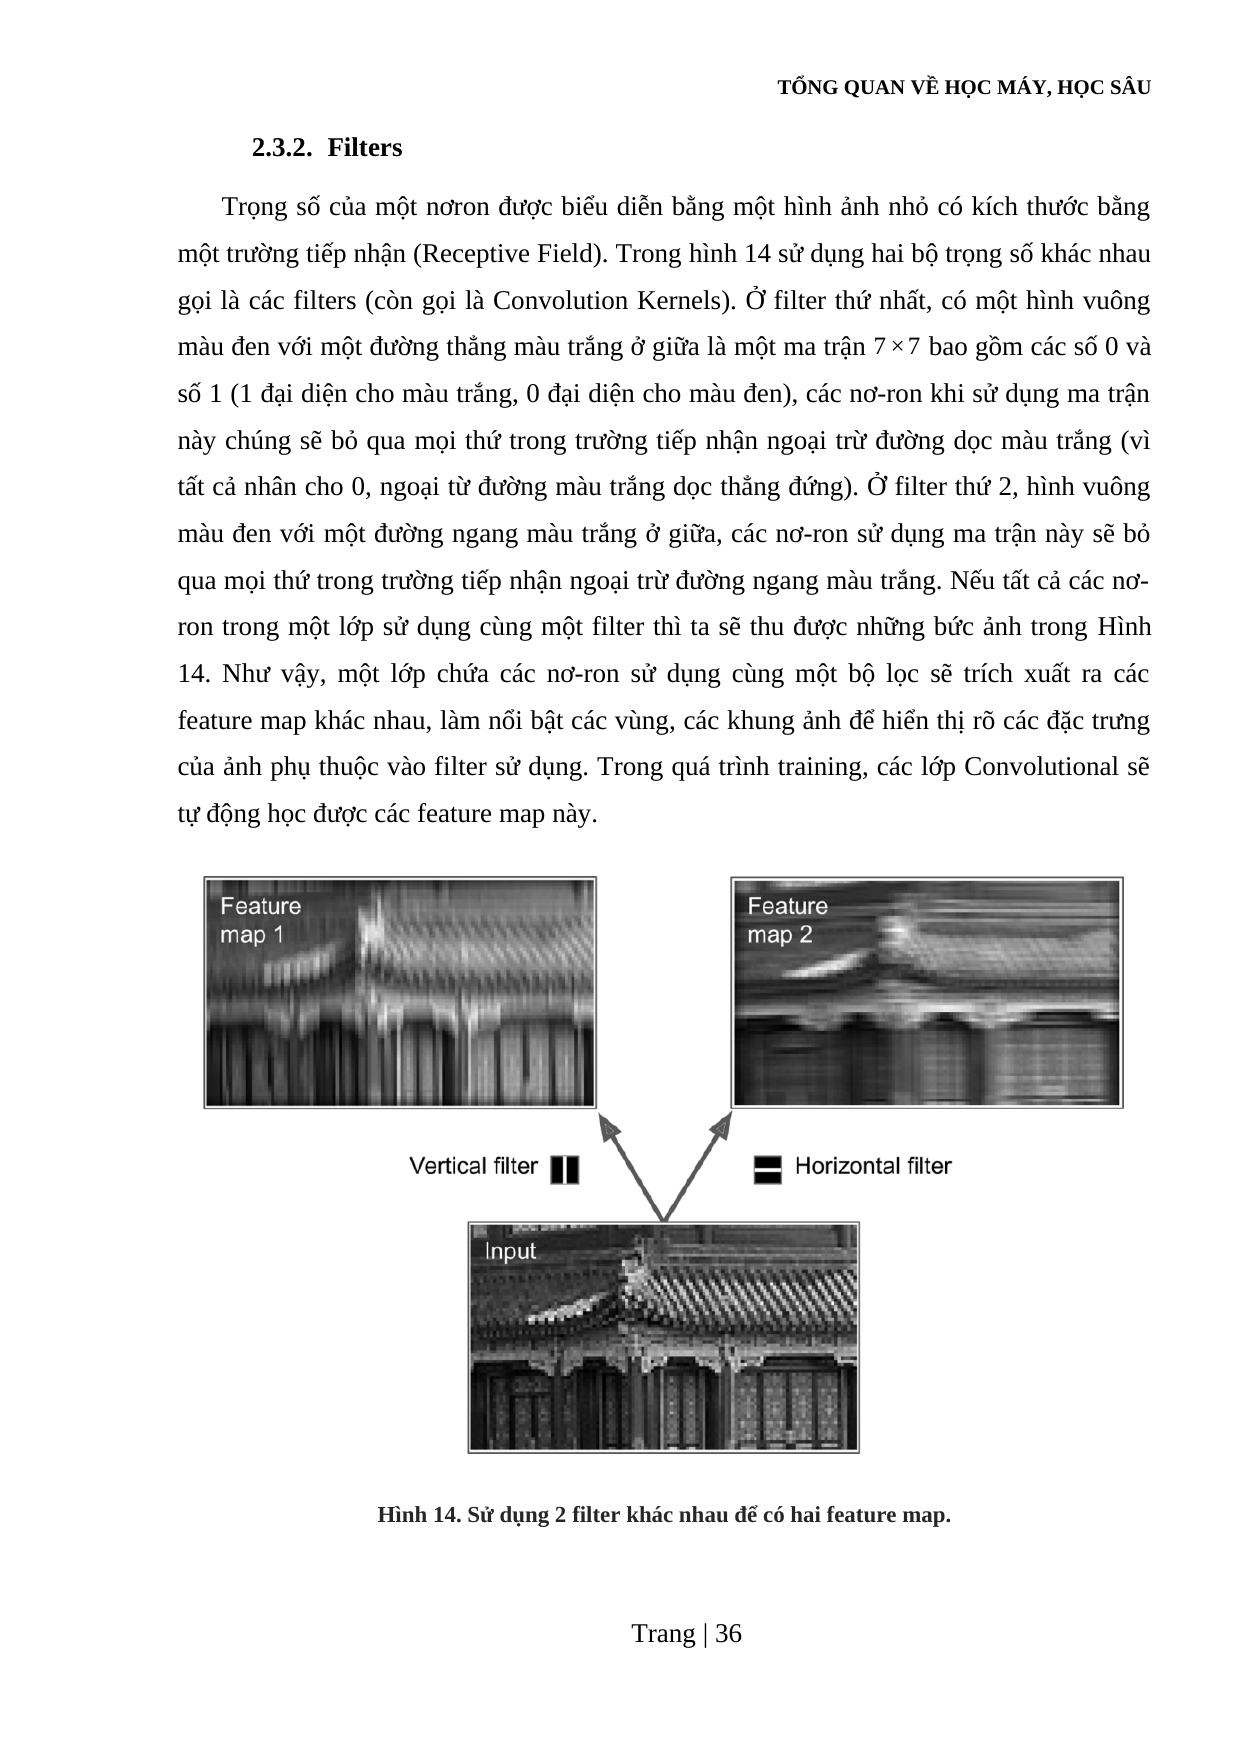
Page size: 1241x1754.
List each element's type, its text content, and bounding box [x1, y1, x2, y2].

text Trọng số của một nơron được biểu diễn bằng một hình ảnh nhỏ có kích thước bằng một trường tiếp nhận (Receptive Field). Trong hình 14 sử dụng hai bộ trọng số khác nhau gọi là các filters (còn gọi là Convolution Kernels). Ở filter thứ nhất, có một hình vuông màu đen với một đường thẳng màu trắng ở giữa là một ma trận bao gồm các số 0 và số 1 (1 đại diện cho màu trắng, 0 đại diện cho màu đen), các nơ-ron khi sử dụng ma trận này chúng sẽ bỏ qua mọi thứ trong trường tiếp nhận ngoại trừ đường dọc màu trắng (vì tất cả nhân cho 0, ngoại từ đường màu trắng dọc thẳng đứng). Ở filter thứ 2, hình vuông màu đen với một đường ngang màu trắng ở giữa, các nơ-ron sử dụng ma trận này sẽ bỏ qua mọi thứ trong trường tiếp nhận ngoại trừ đường ngang màu trắng. Nếu tất cả các nơ-ron trong một lớp sử dụng cùng một filter thì ta sẽ thu được những bức ảnh trong Hình 14. Như vậy, một lớp chứa các nơ-ron sử dụng cùng một bộ lọc sẽ trích xuất ra các feature map khác nhau, làm nổi bật các vùng, các khung ảnh để hiển thị rõ các đặc trưng của ảnh phụ thuộc vào filter sử dụng. Trong quá trình training, các lớp Convolutional sẽ tự động học được các feature map này. [177, 191, 1152, 828]
picture [177, 856, 1152, 1474]
subtitle Filters [252, 131, 1152, 162]
text Hình 14. Sử dụng 2 filter khác nhau để có hai feature map. [177, 1501, 1152, 1528]
